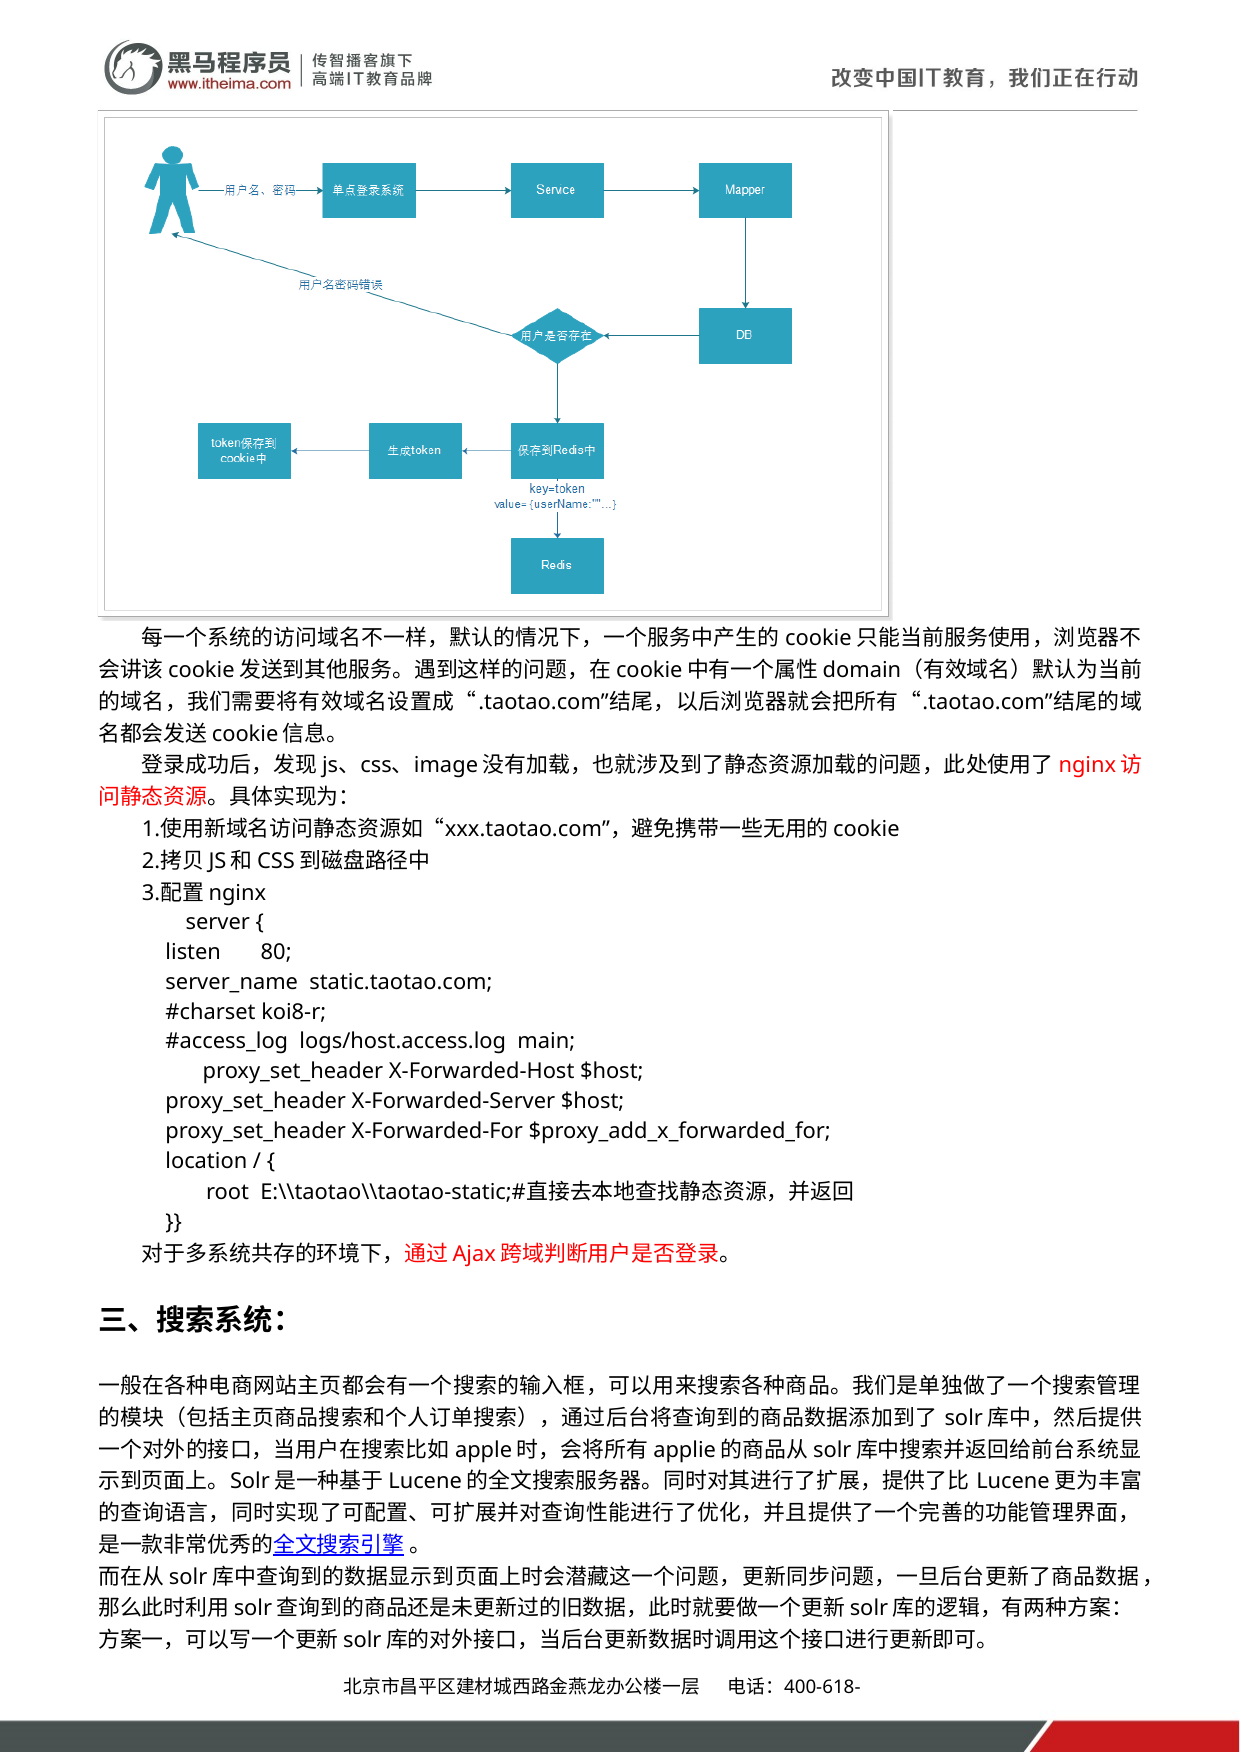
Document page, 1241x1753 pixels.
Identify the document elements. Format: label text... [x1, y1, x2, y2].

text 3.配置nginx [98, 874, 1142, 906]
text server { [120, 906, 1142, 936]
text 1.使用新域名访问静态资源如“xxx.taotao.com”，避免携带一些无用的cookie [98, 811, 1142, 843]
text server_name static.taotao.com; [120, 966, 1142, 996]
picture [97, 38, 1140, 621]
text 对于多系统共存的环境下，通过Ajax跨域判断用户是否登录。 [98, 1236, 1142, 1268]
text 每一个系统的访问域名不一样，默认的情况下，一个服务中产生的cookie只能当前服务使用，浏览器不会讲该cookie发送到其他服务。遇到这样的问题，在cookie中有一个属性domain（有效域名）默认为当前的域名，我们需要将有效域名设置成“.taotao.com”结尾，以后浏览器就会把所有“.taotao.com”结尾的域名都会发送cookie信息。 [98, 620, 1142, 747]
text 一般在各种电商网站主页都会有一个搜索的输入框，可以用来搜索各种商品。我们是单独做了一个搜索管理的模块（包括主页商品搜索和个人订单搜索），通过后台将查询到的商品数据添加到了solr库中，然后提供一个对外的接口，当用户在搜索比如apple时，会将所有applie的商品从solr库中搜索并返回给前台系统显示到页面上。Solr是一种基于Lucene的全文搜索服务器。同时对其进行了扩展，提供了比Lucene更为丰富的查询语言，同时实现了可配置、可扩展并对查询性能进行了优化，并且提供了一个完善的功能管理界面，是一款非常优秀的全文搜索引擎 。 [98, 1368, 1142, 1559]
text }} [120, 1206, 1142, 1236]
text 而在从solr库中查询到的数据显示到页面上时会潜藏这一个问题，更新同步问题，一旦后台更新了商品数据，那么此时利用solr查询到的商品还是未更新过的旧数据，此时就要做一个更新solr库的逻辑，有两种方案： [98, 1559, 1142, 1622]
text proxy_set_header X-Forwarded-Host $host; [120, 1055, 1142, 1085]
text 登录成功后，发现js、css、image没有加载，也就涉及到了静态资源加载的问题，此处使用了nginx访问静态资源。具体实现为： [98, 747, 1142, 811]
text #access_log logs/host.access.log main; [120, 1025, 1142, 1055]
text proxy_set_header X-Forwarded-For $proxy_add_x_forwarded_for; [120, 1115, 1142, 1144]
text root E:\\taotao\\taotao-static;#直接去本地查找静态资源，并返回 [174, 1174, 1142, 1206]
text location / { [120, 1144, 1142, 1174]
text #charset koi8-r; [120, 996, 1142, 1025]
text proxy_set_header X-Forwarded-Server $host; [120, 1085, 1142, 1115]
text 2.拷贝JS和CSS到磁盘路径中 [98, 843, 1142, 874]
subtitle 三、搜索系统： [98, 1297, 1142, 1339]
text 方案一，可以写一个更新solr库的对外接口，当后台更新数据时调用这个接口进行更新即可。 [98, 1622, 1142, 1654]
picture [0, 1710, 1240, 1752]
text listen 80; [120, 936, 1142, 966]
